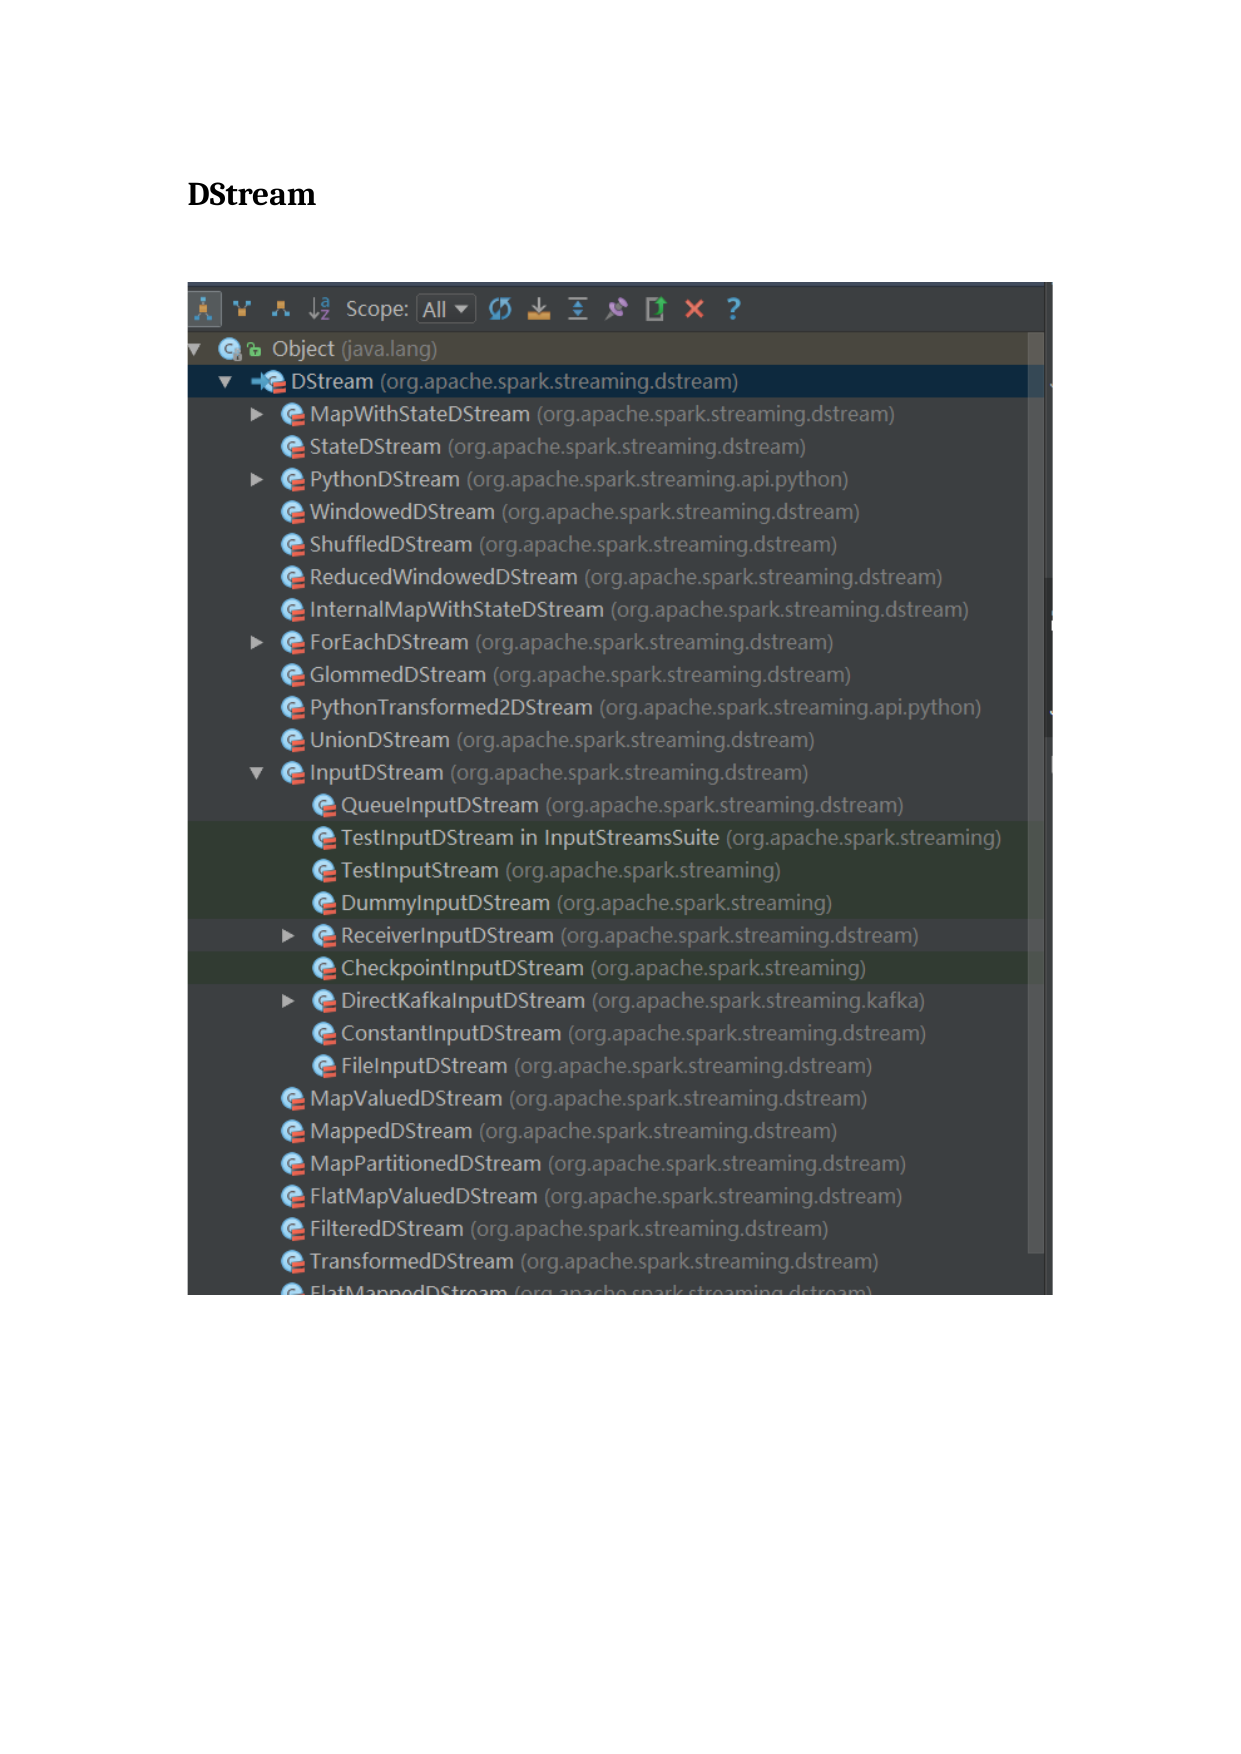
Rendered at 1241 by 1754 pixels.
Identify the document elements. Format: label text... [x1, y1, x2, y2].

subtitle DStream [187, 162, 1053, 227]
picture [187, 282, 1053, 1295]
